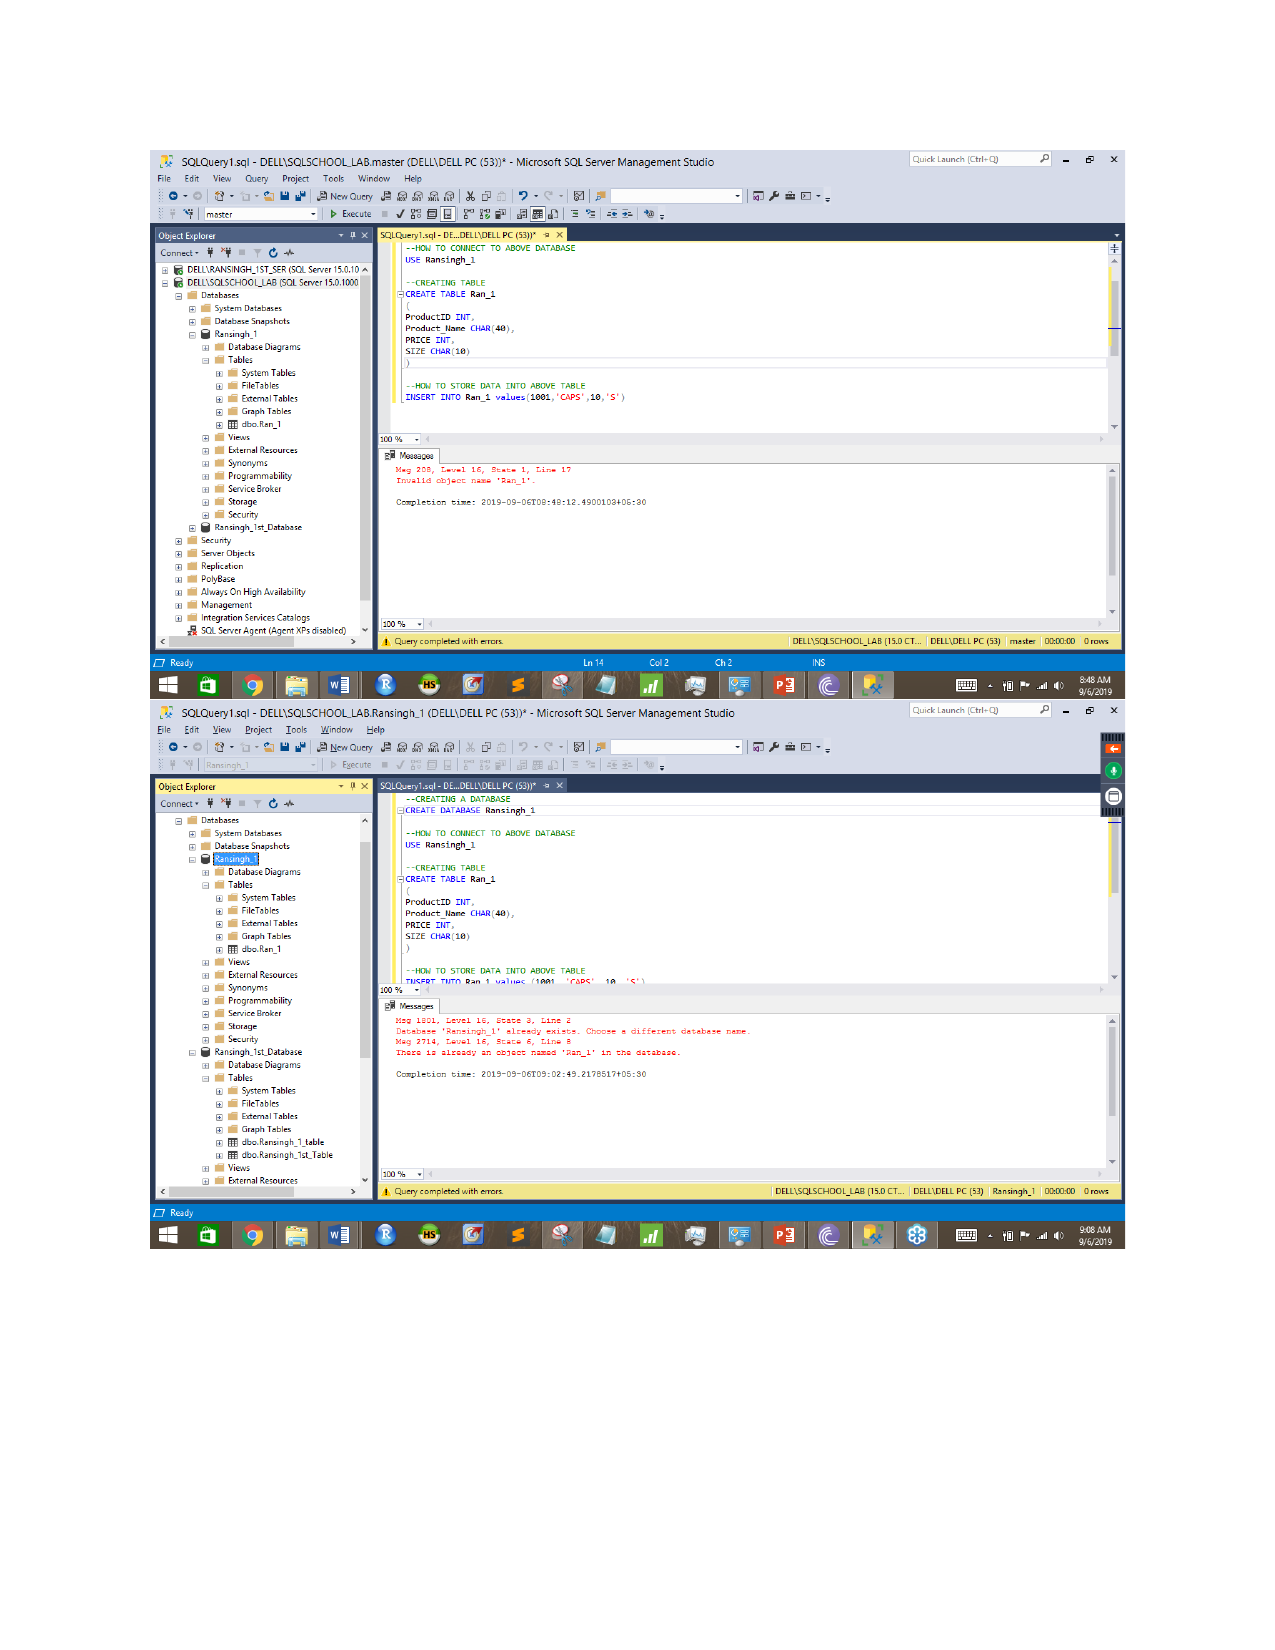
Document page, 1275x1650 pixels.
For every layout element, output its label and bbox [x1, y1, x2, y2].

picture [150, 700, 1125, 1249]
picture [150, 150, 1125, 699]
